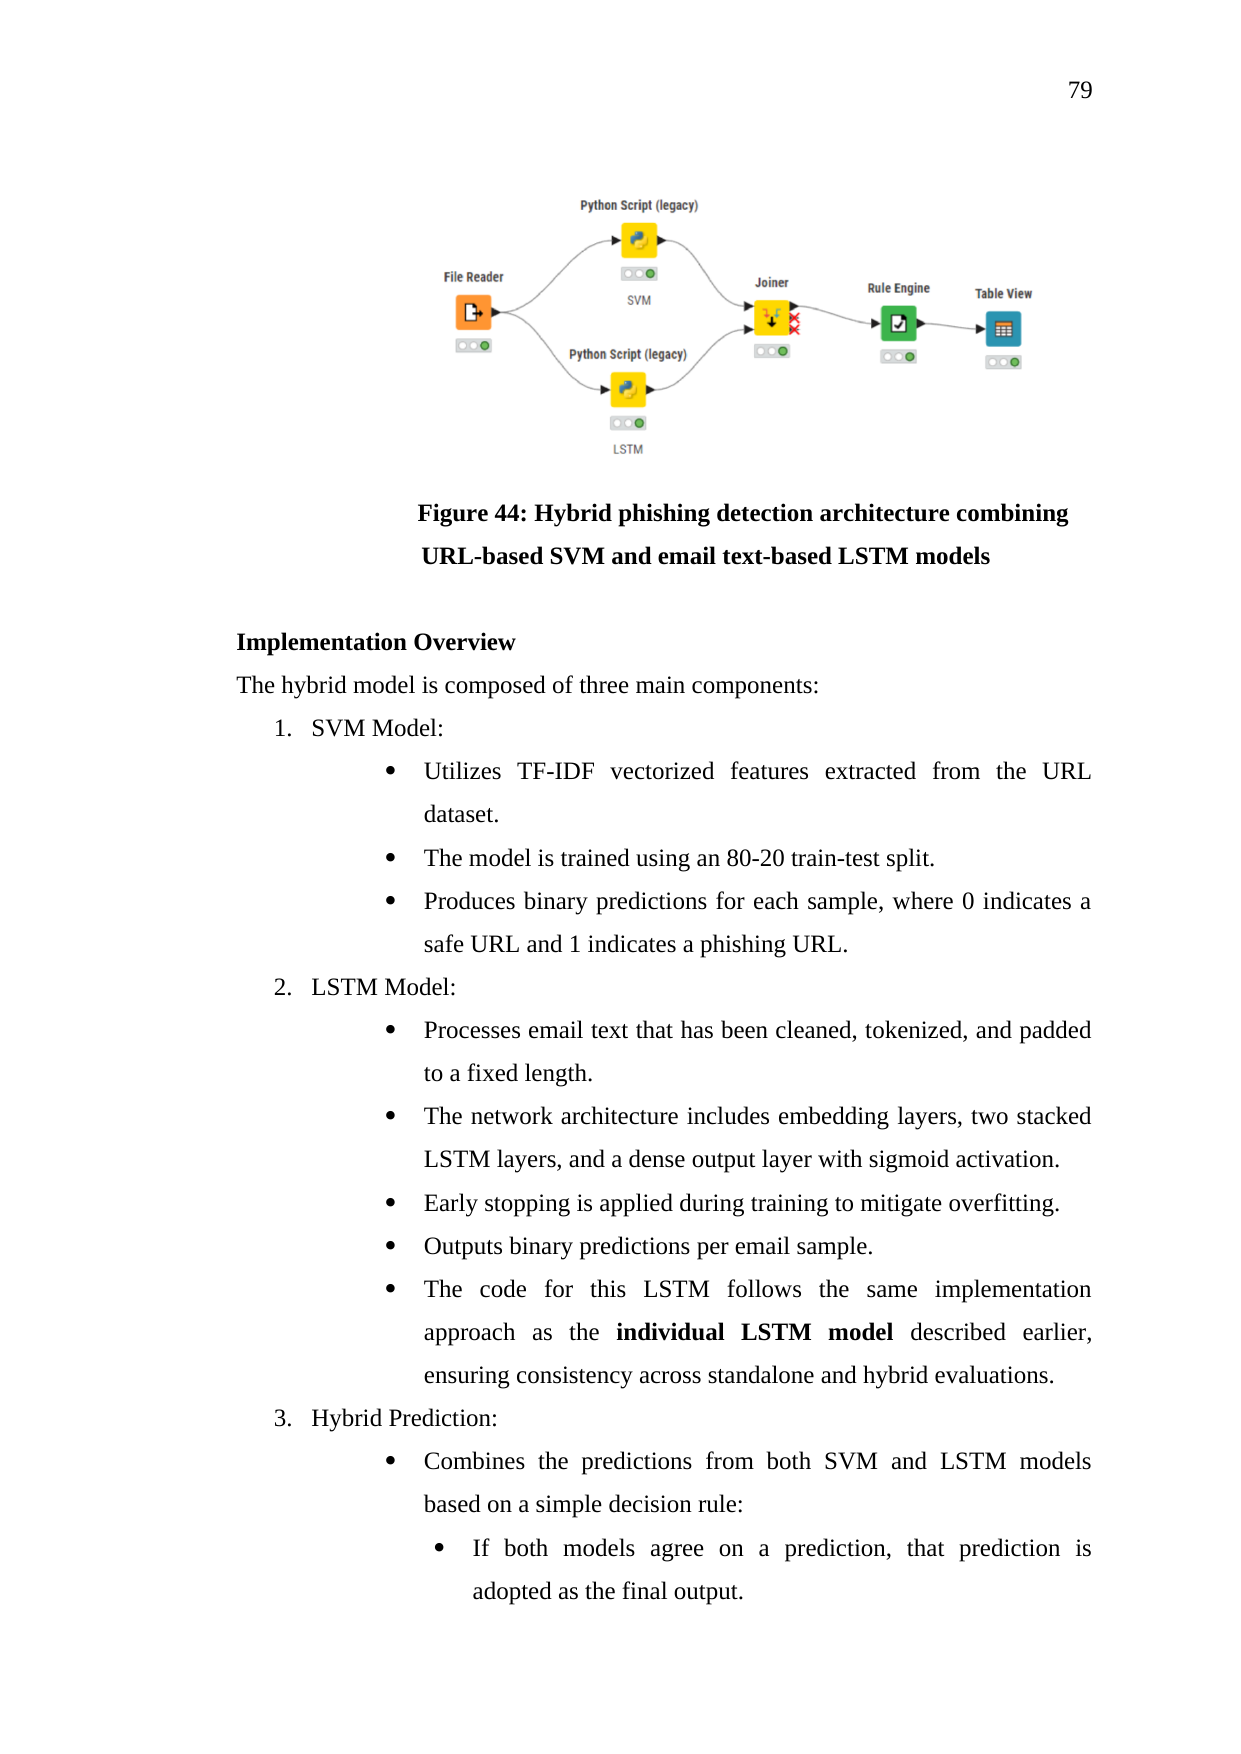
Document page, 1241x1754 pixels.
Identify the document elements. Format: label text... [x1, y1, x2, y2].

list Hybrid Prediction: [274, 1403, 1092, 1432]
text Implementation Overview [236, 627, 1092, 656]
text The hybrid model is composed of three main components: [236, 670, 1092, 699]
list Early stopping is applied during training to mitigate overfitting. [386, 1188, 1092, 1216]
list Produces binary predictions for each sample, where 0 indicates a safe URL and 1 indicates a phishing URL. [386, 886, 1092, 958]
list The code for this LSTM follows the same implementation approach as the individual LSTM model described earlier, ensuring consistency across standalone and hybrid evaluations. [386, 1274, 1092, 1389]
list Utilizes TF-IDF vectorized features extracted from the URL dataset. [386, 756, 1092, 828]
list SVM Model: [274, 713, 1092, 742]
list LSTM Model: [274, 972, 1092, 1001]
list The model is trained using an 80-20 train-test split. [386, 843, 1092, 871]
list Outputs binary predictions per email sample. [386, 1231, 1092, 1259]
picture [398, 147, 1088, 484]
list Processes email text that has been cleaned, tokenized, and padded to a fixed length. [386, 1015, 1092, 1087]
list The network architecture includes embedding layers, two stacked LSTM layers, and a dense output layer with sigmoid activation. [386, 1101, 1092, 1173]
text Figure 44: Hybrid phishing detection architecture combining URL-based SVM and email text-based LSTM models [319, 498, 1092, 569]
list If both models agree on a prediction, that prediction is adopted as the final output. [435, 1533, 1092, 1604]
list Combines the predictions from both SVM and LSTM models based on a simple decision rule: [386, 1446, 1092, 1518]
